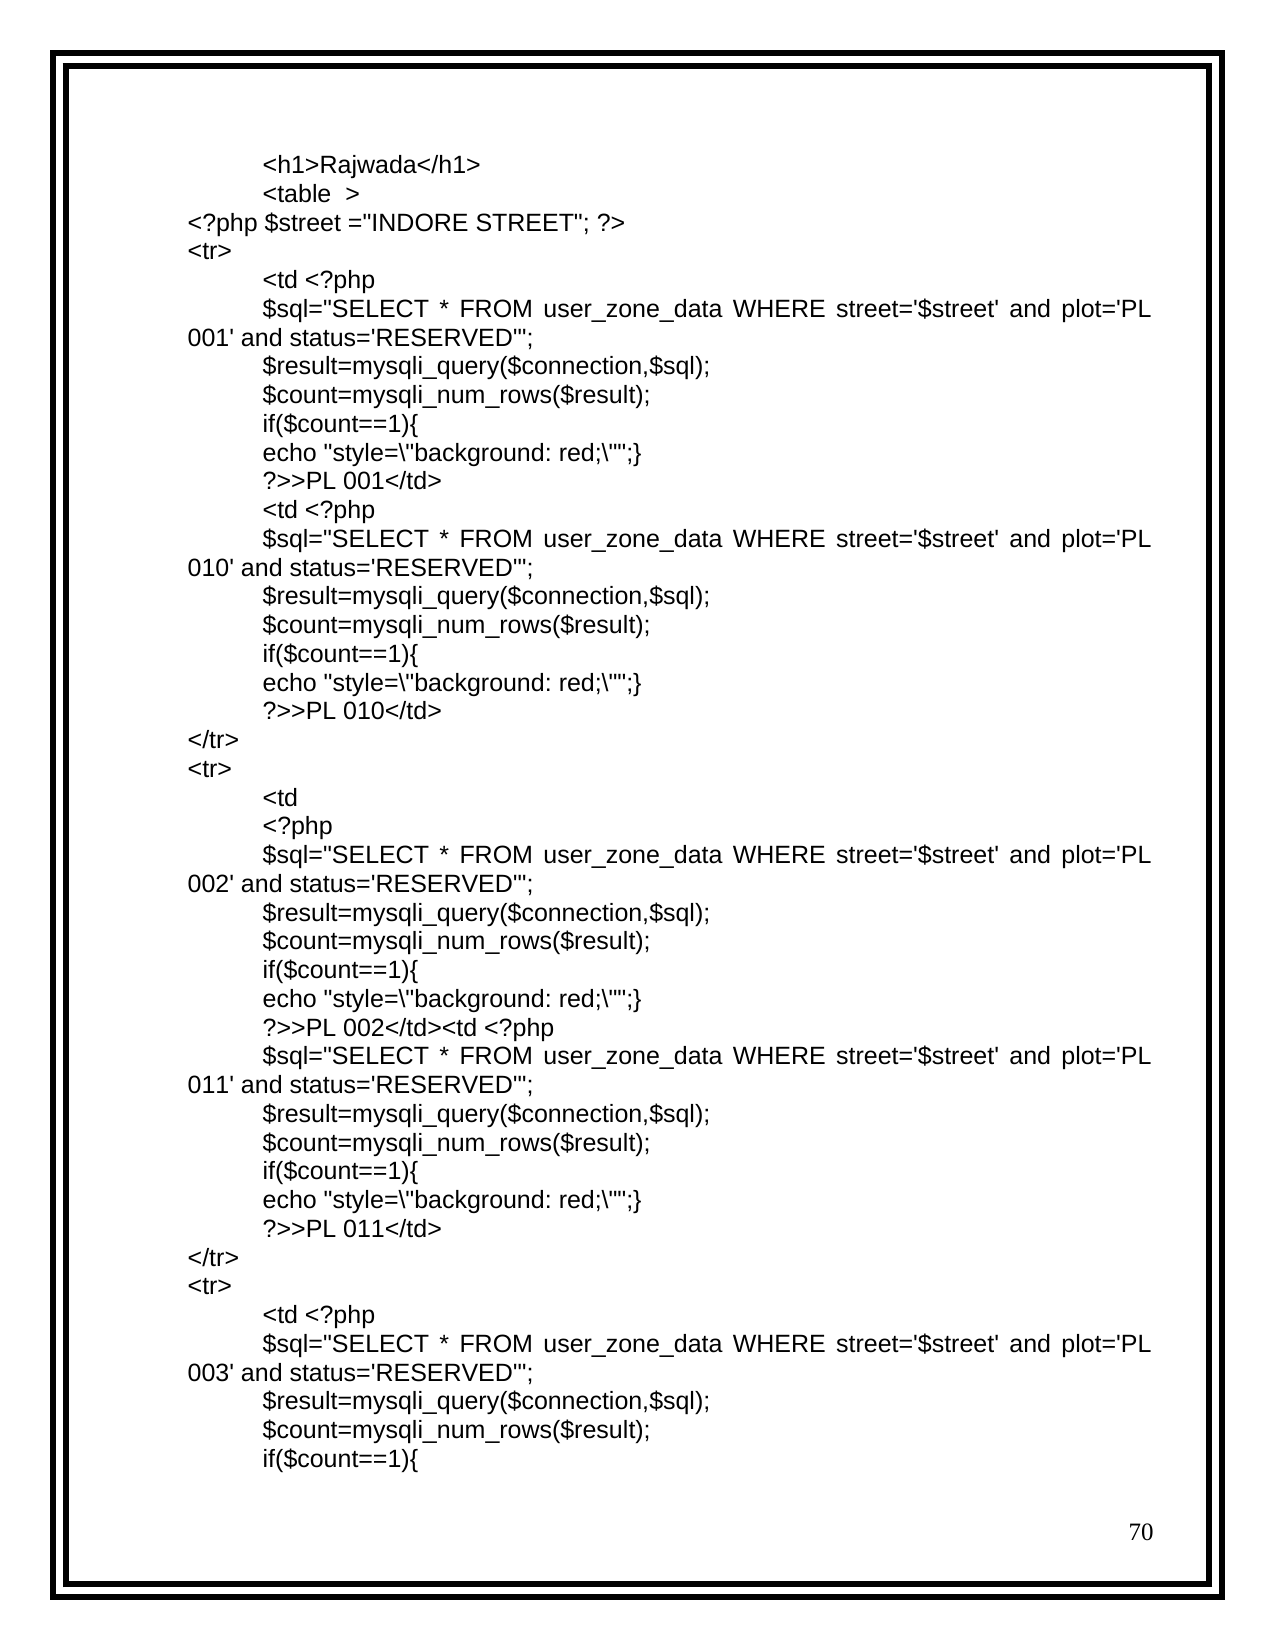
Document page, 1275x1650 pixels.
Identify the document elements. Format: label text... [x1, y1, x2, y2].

text <?php [187, 811, 1153, 840]
text ?>>PL 001</td> [187, 466, 1153, 495]
text echo "style=\"background: red;\"";} [187, 984, 1153, 1012]
text ?>>PL 002</td><td <?php [187, 1012, 1153, 1041]
text <tr> [187, 754, 1153, 782]
text </tr> [187, 725, 1153, 754]
text <td [187, 782, 1153, 811]
text $result=mysqli_query($connection,$sql); [187, 351, 1153, 380]
text <td <?php [187, 265, 1153, 294]
text $result=mysqli_query($connection,$sql); [187, 897, 1153, 926]
text $count=mysqli_num_rows($result); [187, 610, 1153, 639]
text $sql="SELECT * FROM user_zone_data WHERE street='$street' and plot='PL 002' and status='RESERVED'"; [187, 840, 1153, 897]
text $sql="SELECT * FROM user_zone_data WHERE street='$street' and plot='PL 010' and status='RESERVED'"; [187, 524, 1153, 581]
text $count=mysqli_num_rows($result); [187, 926, 1153, 955]
text <tr> [187, 236, 1153, 265]
text echo "style=\"background: red;\"";} [187, 1185, 1153, 1214]
text </tr> [187, 1242, 1153, 1271]
text <tr> [187, 1271, 1153, 1300]
text $count=mysqli_num_rows($result); [187, 380, 1153, 409]
text $result=mysqli_query($connection,$sql); [187, 1386, 1153, 1415]
text ?>>PL 010</td> [187, 696, 1153, 725]
text $sql="SELECT * FROM user_zone_data WHERE street='$street' and plot='PL 001' and status='RESERVED'"; [187, 294, 1153, 351]
text <h1>Rajwada</h1> [187, 150, 1153, 179]
text echo "style=\"background: red;\"";} [187, 437, 1153, 466]
text if($count==1){ [187, 639, 1153, 667]
text echo "style=\"background: red;\"";} [187, 667, 1153, 696]
text $result=mysqli_query($connection,$sql); [187, 1099, 1153, 1127]
text if($count==1){ [187, 1444, 1153, 1472]
text ?>>PL 011</td> [187, 1214, 1153, 1242]
text <?php $street ="INDORE STREET"; ?> [187, 207, 1153, 236]
text <table > [187, 179, 1153, 207]
text $result=mysqli_query($connection,$sql); [187, 581, 1153, 610]
text <td <?php [187, 495, 1153, 524]
text if($count==1){ [187, 1156, 1153, 1185]
text $sql="SELECT * FROM user_zone_data WHERE street='$street' and plot='PL 011' and status='RESERVED'"; [187, 1041, 1153, 1099]
text if($count==1){ [187, 955, 1153, 984]
text $count=mysqli_num_rows($result); [187, 1127, 1153, 1156]
text if($count==1){ [187, 409, 1153, 437]
text <td <?php [187, 1300, 1153, 1329]
text $count=mysqli_num_rows($result); [187, 1415, 1153, 1444]
text $sql="SELECT * FROM user_zone_data WHERE street='$street' and plot='PL 003' and status='RESERVED'"; [187, 1329, 1153, 1386]
